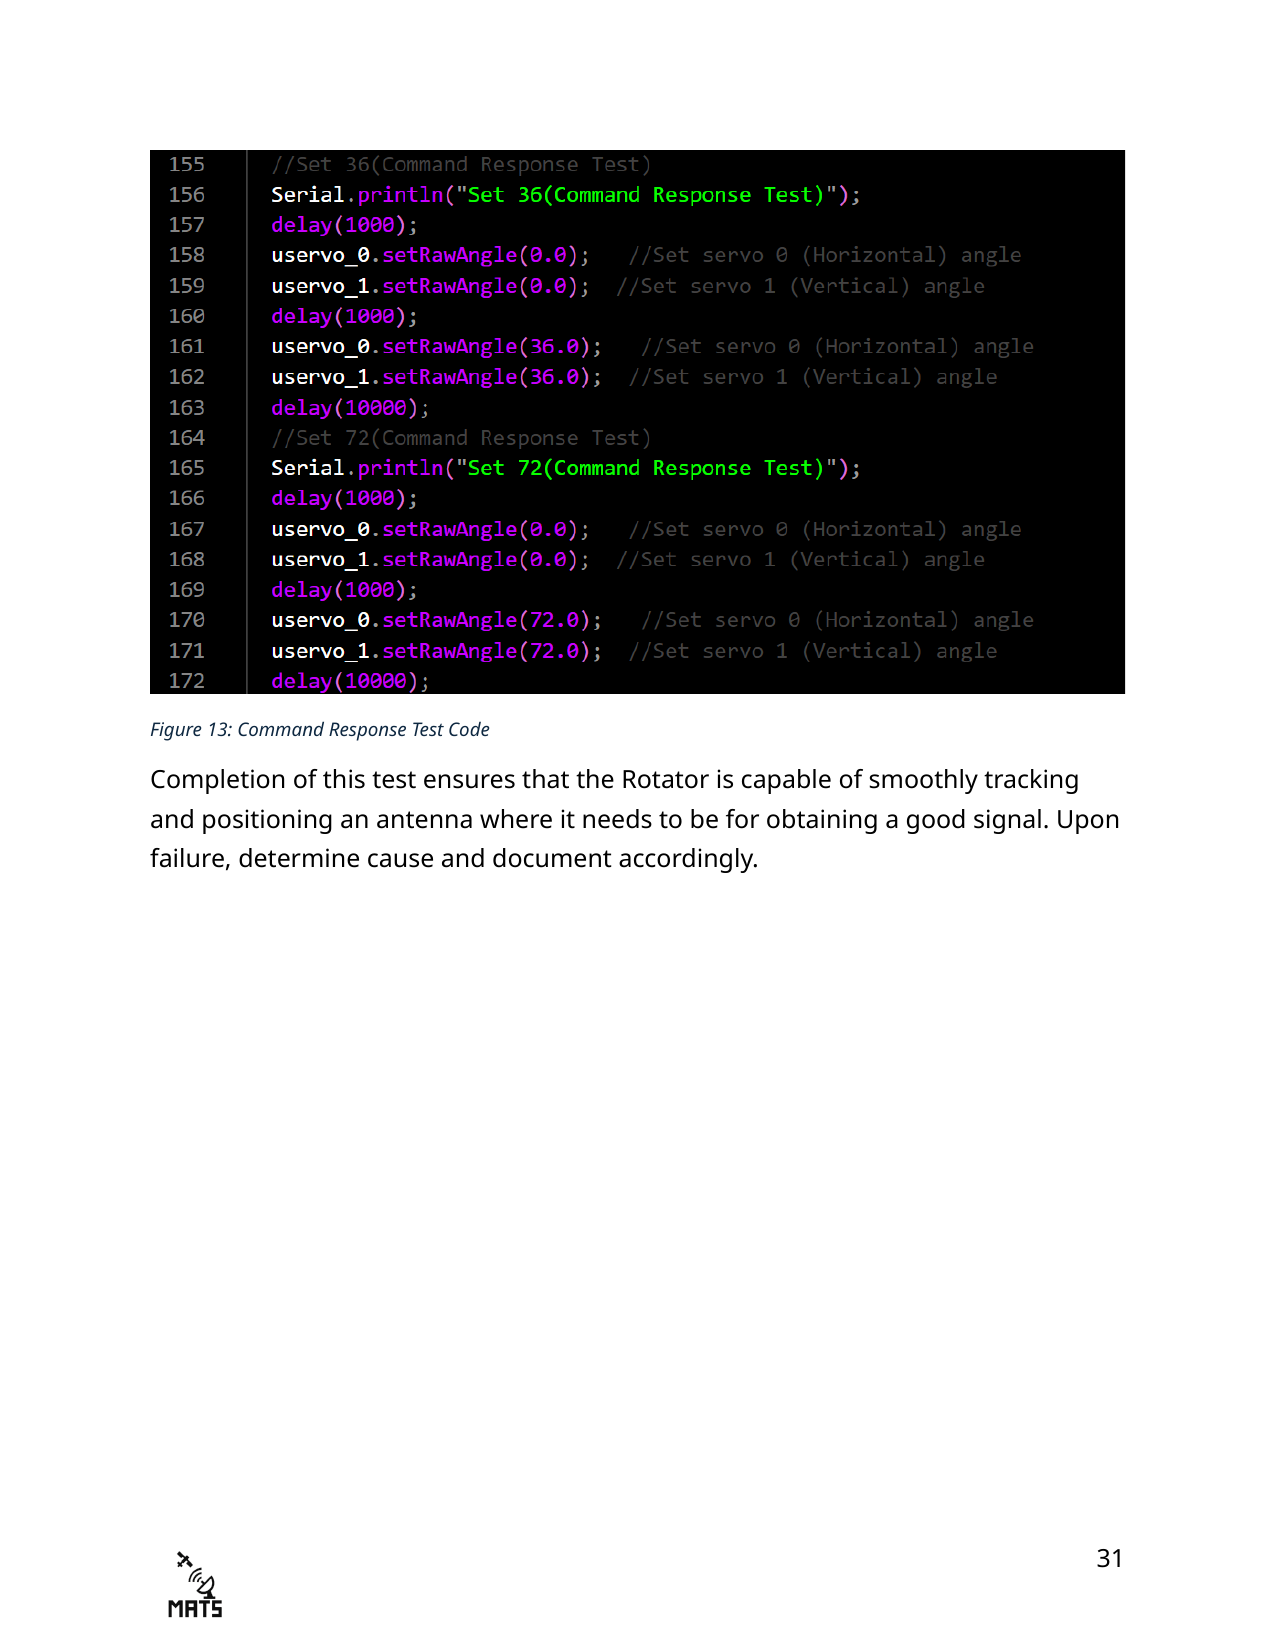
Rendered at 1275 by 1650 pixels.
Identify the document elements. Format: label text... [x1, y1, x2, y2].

text Figure 13: Command Response Test Code [150, 716, 1125, 741]
picture [150, 150, 1125, 694]
text Completion of this test ensures that the Rotator is capable of smoothly tracking and positioning an antenna where it needs to be for obtaining a good signal. Upon failure, determine cause and document accordingly. [150, 762, 1125, 874]
picture [150, 1542, 240, 1632]
